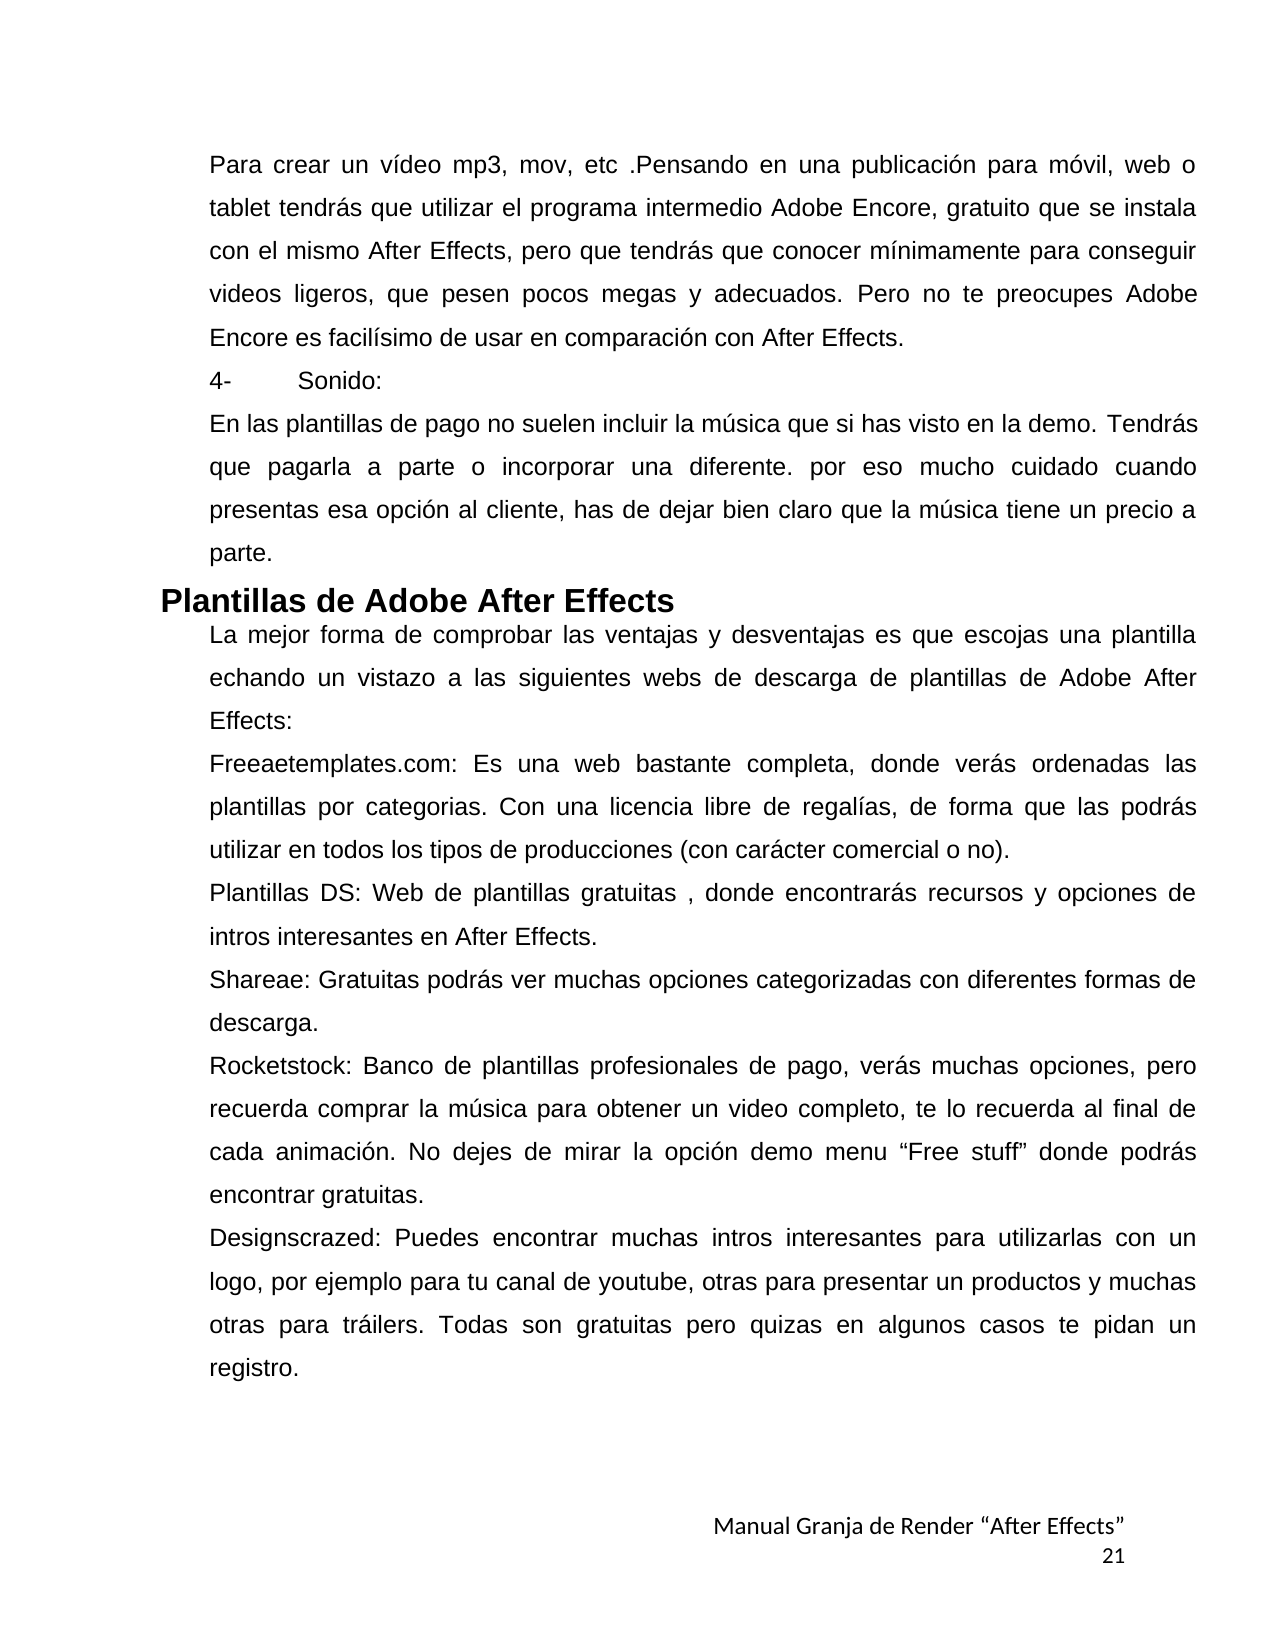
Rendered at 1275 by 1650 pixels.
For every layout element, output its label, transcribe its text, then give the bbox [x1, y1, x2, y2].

text Freeaetemplates.com: Es una web bastante completa, donde verás ordenadas las plantillas por categorias. Con una licencia libre de regalías, de forma que las podrás utilizar en todos los tipos de producciones (con carácter comercial o no). [209, 749, 1198, 864]
text En las plantillas de pago no suelen incluir la música que si has visto en la demo. Tendrás que pagarla a parte o incorporar una diferente. por eso mucho cuidado cuando presentas esa opción al cliente, has de dejar bien claro que la música tiene un precio a parte. [209, 409, 1198, 567]
text Plantillas DS: Web de plantillas gratuitas , donde encontrarás recursos y opciones de intros interesantes en After Effects. [209, 878, 1198, 950]
text Rocketstock: Banco de plantillas profesionales de pago, verás muchas opciones, pero recuerda comprar la música para obtener un video completo, te lo recuerda al final de cada animación. No dejes de mirar la opción demo menu “Free stuff” donde podrás encontrar gratuitas. [209, 1051, 1198, 1209]
text Designscrazed: Puedes encontrar muchas intros interesantes para utilizarlas con un logo, por ejemplo para tu canal de youtube, otras para presentar un productos y muchas otras para tráilers. Todas son gratuitas pero quizas en algunos casos te pidan un registro. [209, 1223, 1198, 1382]
list Sonido: [209, 366, 1198, 394]
text La mejor forma de comprobar las ventajas y desventajas es que escojas una plantilla echando un vistazo a las siguientes webs de descarga de plantillas de Adobe After Effects: [209, 620, 1198, 735]
text Para crear un vídeo mp3, mov, etc .Pensando en una publicación para móvil, web o tablet tendrás que utilizar el programa intermedio Adobe Encore, gratuito que se instala con el mismo After Effects, pero que tendrás que conocer mínimamente para conseguir videos ligeros, que pesen pocos megas y adecuados. Pero no te preocupes Adobe Encore es facilísimo de usar en comparación con After Effects. [209, 150, 1198, 351]
subtitle Plantillas de Adobe After Effects [160, 581, 1125, 620]
text Shareae: Gratuitas podrás ver muchas opciones categorizadas con diferentes formas de descarga. [209, 965, 1198, 1037]
